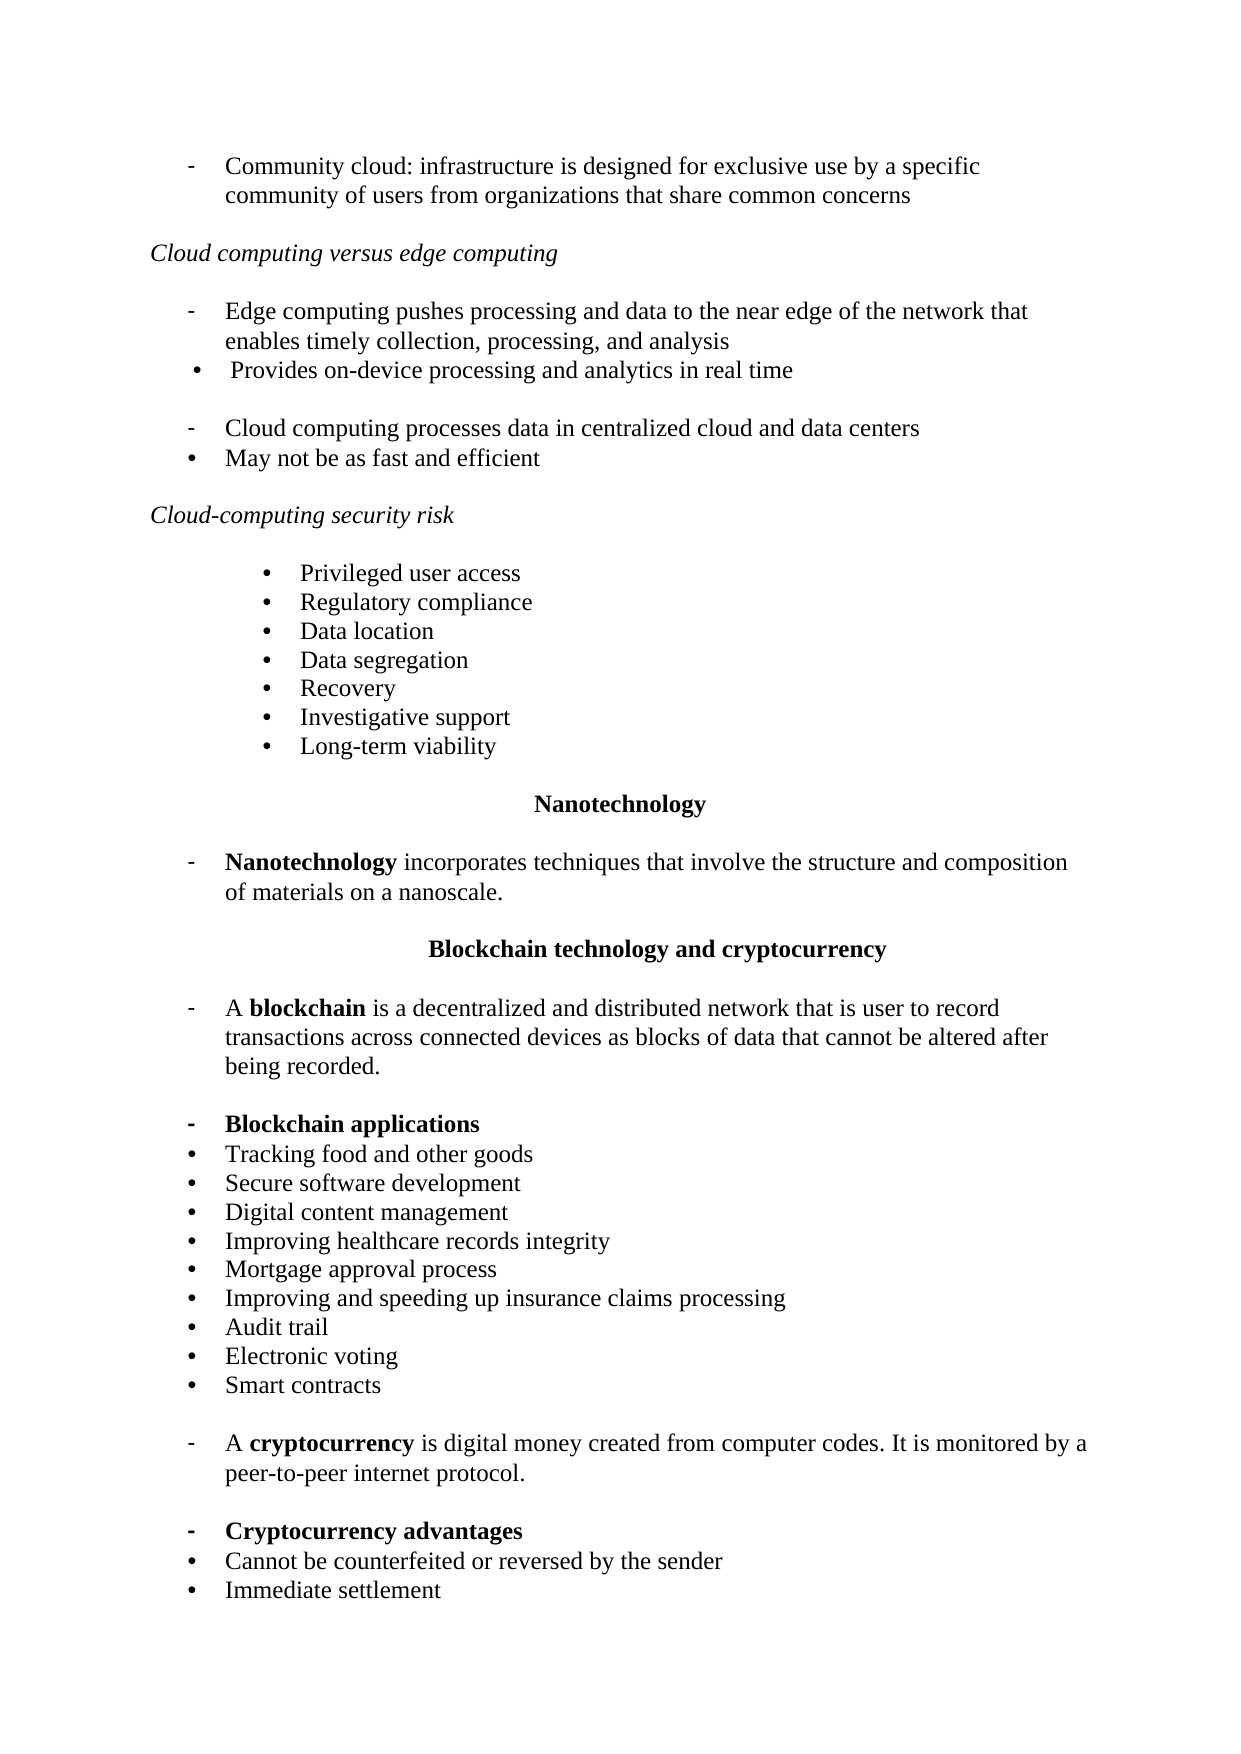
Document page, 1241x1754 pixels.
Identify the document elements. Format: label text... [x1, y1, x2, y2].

list Secure software development [187, 1168, 1090, 1197]
text Nanotechnology [150, 789, 1090, 817]
list Cloud computing processes data in centralized cloud and data centers [187, 412, 1090, 443]
text Cloud computing versus edge computing [150, 238, 1090, 267]
list Long-term viability [262, 731, 1090, 760]
list Improving and speeding up insurance claims processing [187, 1283, 1090, 1312]
text Cloud-computing security risk [150, 501, 1090, 529]
list Digital content management [187, 1197, 1090, 1226]
list Edge computing pushes processing and data to the near edge of the network that enables timely collection, processing, and analysis [187, 296, 1090, 355]
list May not be as fast and efficient [187, 443, 1090, 472]
list Blockchain applications [187, 1108, 1090, 1139]
list Regulatory compliance [262, 587, 1090, 616]
list Data segregation [262, 644, 1090, 673]
list Community cloud: infrastructure is designed for exclusive use by a specific community of users from organizations that share common concerns [187, 150, 1090, 209]
list A cryptocurrency is digital money created from computer codes. It is monitored by a peer-to-peer internet protocol. [187, 1427, 1090, 1487]
list Cannot be counterfeited or reversed by the sender [187, 1546, 1090, 1575]
list A blockchain is a decentralized and distributed network that is user to record transactions across connected devices as blocks of data that cannot be altered after being recorded. [187, 992, 1090, 1080]
list Recovery [262, 673, 1090, 702]
list Nanotechnology incorporates techniques that involve the structure and composition of materials on a nanoscale. [187, 846, 1090, 906]
list Tracking food and other goods [187, 1139, 1090, 1168]
list Cryptocurrency advantages [187, 1516, 1090, 1546]
list Audit trail [187, 1312, 1090, 1341]
list Mortgage approval process [187, 1254, 1090, 1283]
list Blockchain technology and cryptocurrency [225, 934, 1090, 963]
list Provides on-device processing and analytics in real time [193, 355, 1090, 384]
list Improving healthcare records integrity [187, 1226, 1090, 1254]
list Immediate settlement [187, 1575, 1090, 1604]
list Smart contracts [187, 1370, 1090, 1399]
list Electronic voting [187, 1341, 1090, 1370]
list Investigative support [262, 702, 1090, 731]
list Data location [262, 616, 1090, 644]
list Privileged user access [262, 558, 1090, 587]
